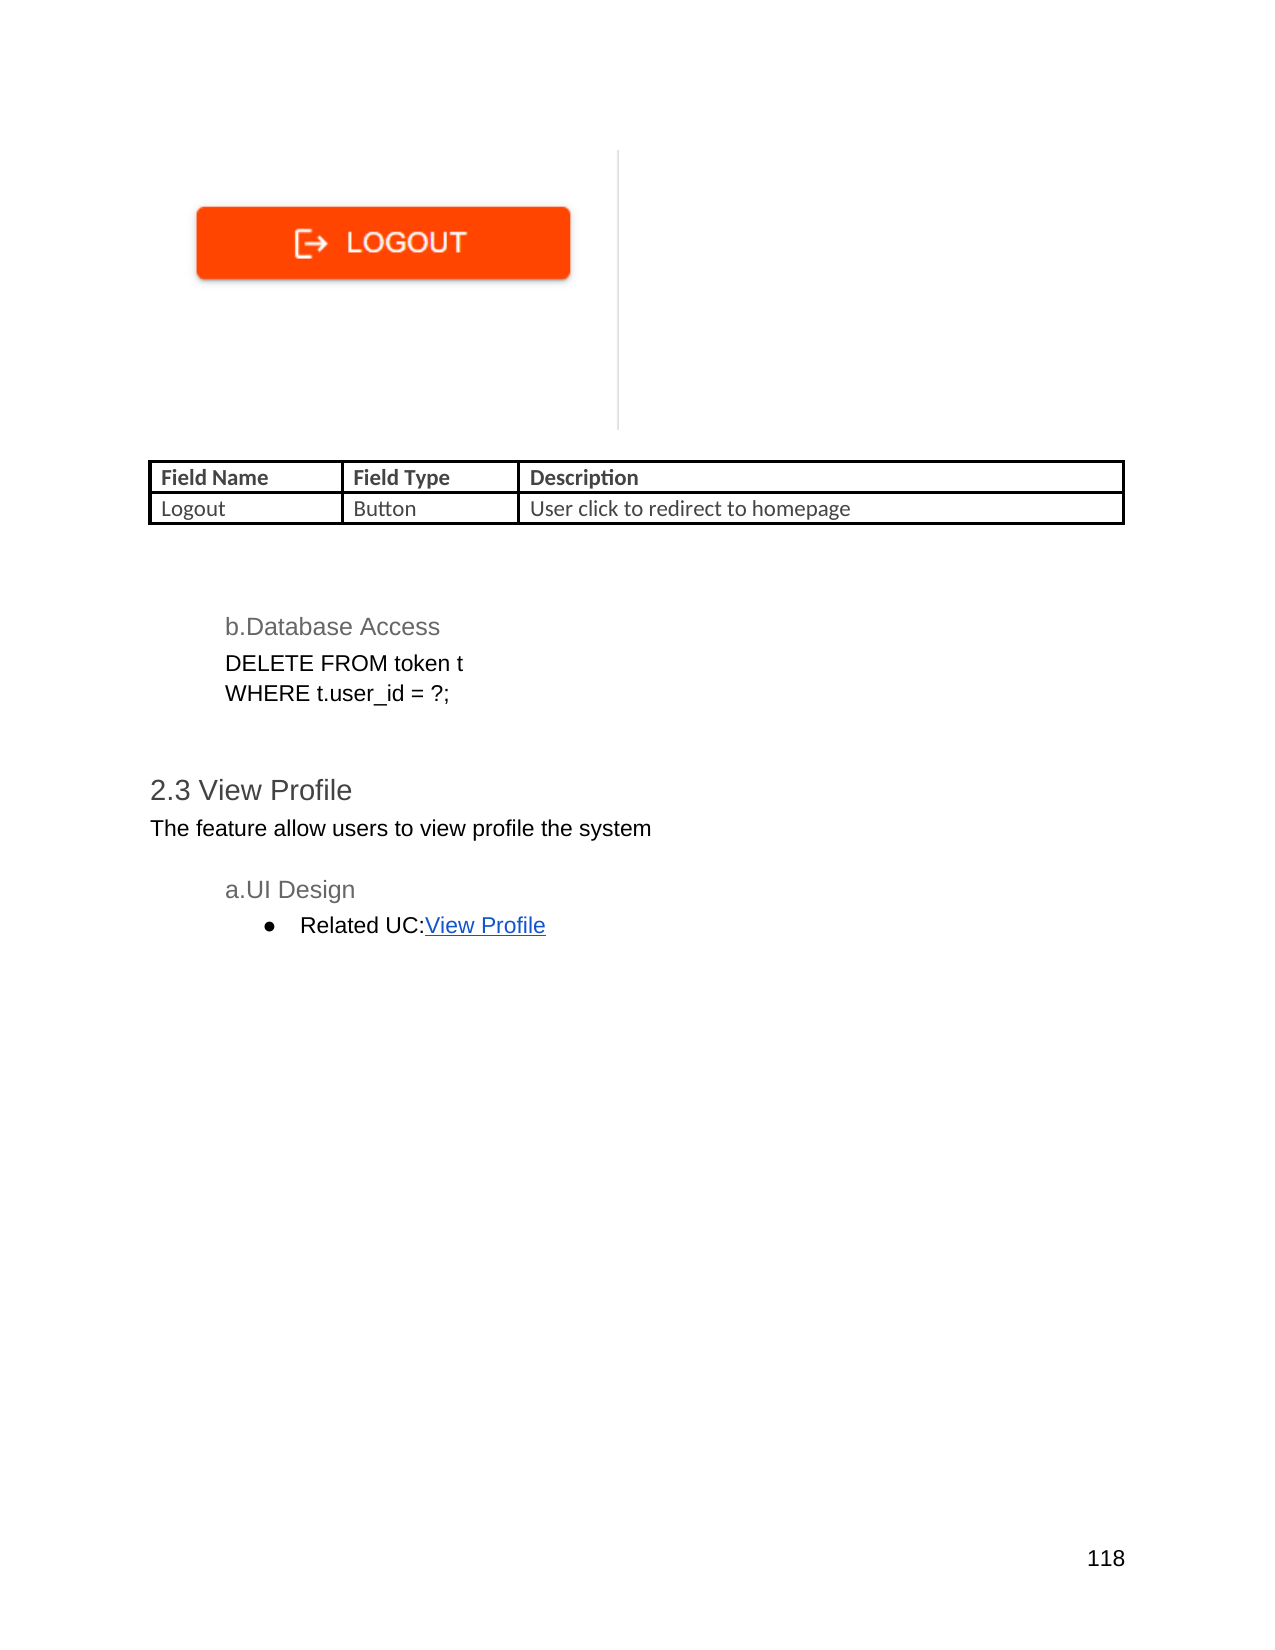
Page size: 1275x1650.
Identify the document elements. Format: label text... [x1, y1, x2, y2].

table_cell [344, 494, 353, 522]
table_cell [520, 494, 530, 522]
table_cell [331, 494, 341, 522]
list Related UC:View Profile [262, 912, 1125, 938]
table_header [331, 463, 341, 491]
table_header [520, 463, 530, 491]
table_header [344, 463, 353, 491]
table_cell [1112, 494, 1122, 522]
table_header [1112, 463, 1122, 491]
subtitle b.Database Access [150, 612, 1125, 641]
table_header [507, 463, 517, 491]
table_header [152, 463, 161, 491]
subtitle 2.3 View Profile [150, 773, 1125, 807]
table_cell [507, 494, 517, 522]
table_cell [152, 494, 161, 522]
text The feature allow users to view profile the system [150, 815, 1125, 842]
subtitle a.UI Design [150, 875, 1125, 903]
text WHERE t.user_id = ?; [150, 680, 1125, 706]
text DELETE FROM token t [150, 649, 1125, 676]
picture [150, 150, 619, 430]
